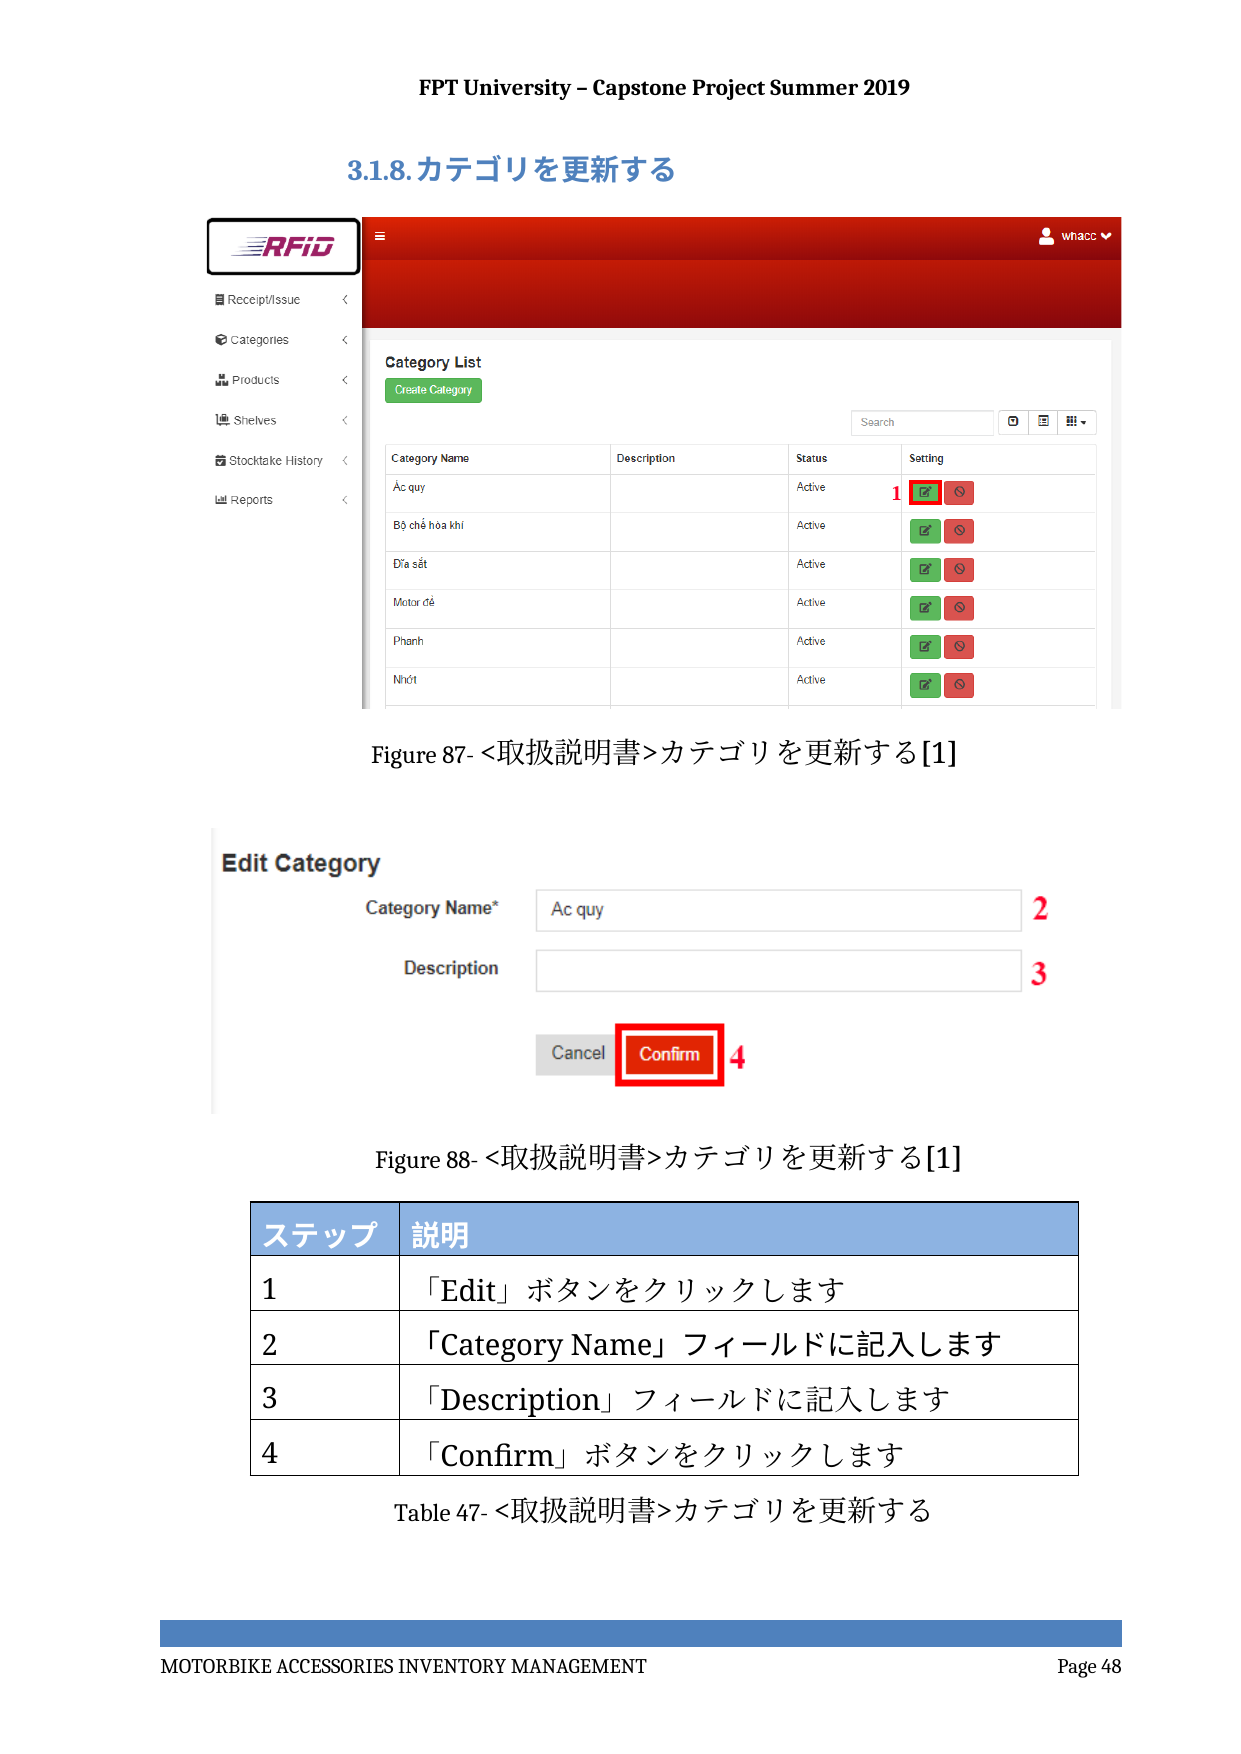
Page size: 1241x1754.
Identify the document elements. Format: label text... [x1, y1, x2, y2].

table_header ステップ [251, 1203, 399, 1255]
table_header 説明 [400, 1203, 1078, 1255]
table_cell 1 [251, 1256, 399, 1310]
subtitle カテゴリを更新する [348, 147, 1122, 189]
table_cell 「Description」フィールドに記入します [400, 1365, 1078, 1419]
table_cell 「Confirm」ボタンをクリックします [400, 1420, 1078, 1475]
table_cell 「Category Name」フィールドに記入します [400, 1311, 1078, 1363]
table_cell 3 [251, 1365, 399, 1419]
picture [211, 828, 1126, 1114]
table_cell 「Edit」ボタンをクリックします [400, 1256, 1078, 1310]
table_cell 2 [251, 1311, 399, 1363]
table_cell 4 [251, 1420, 399, 1475]
picture [206, 217, 1122, 709]
